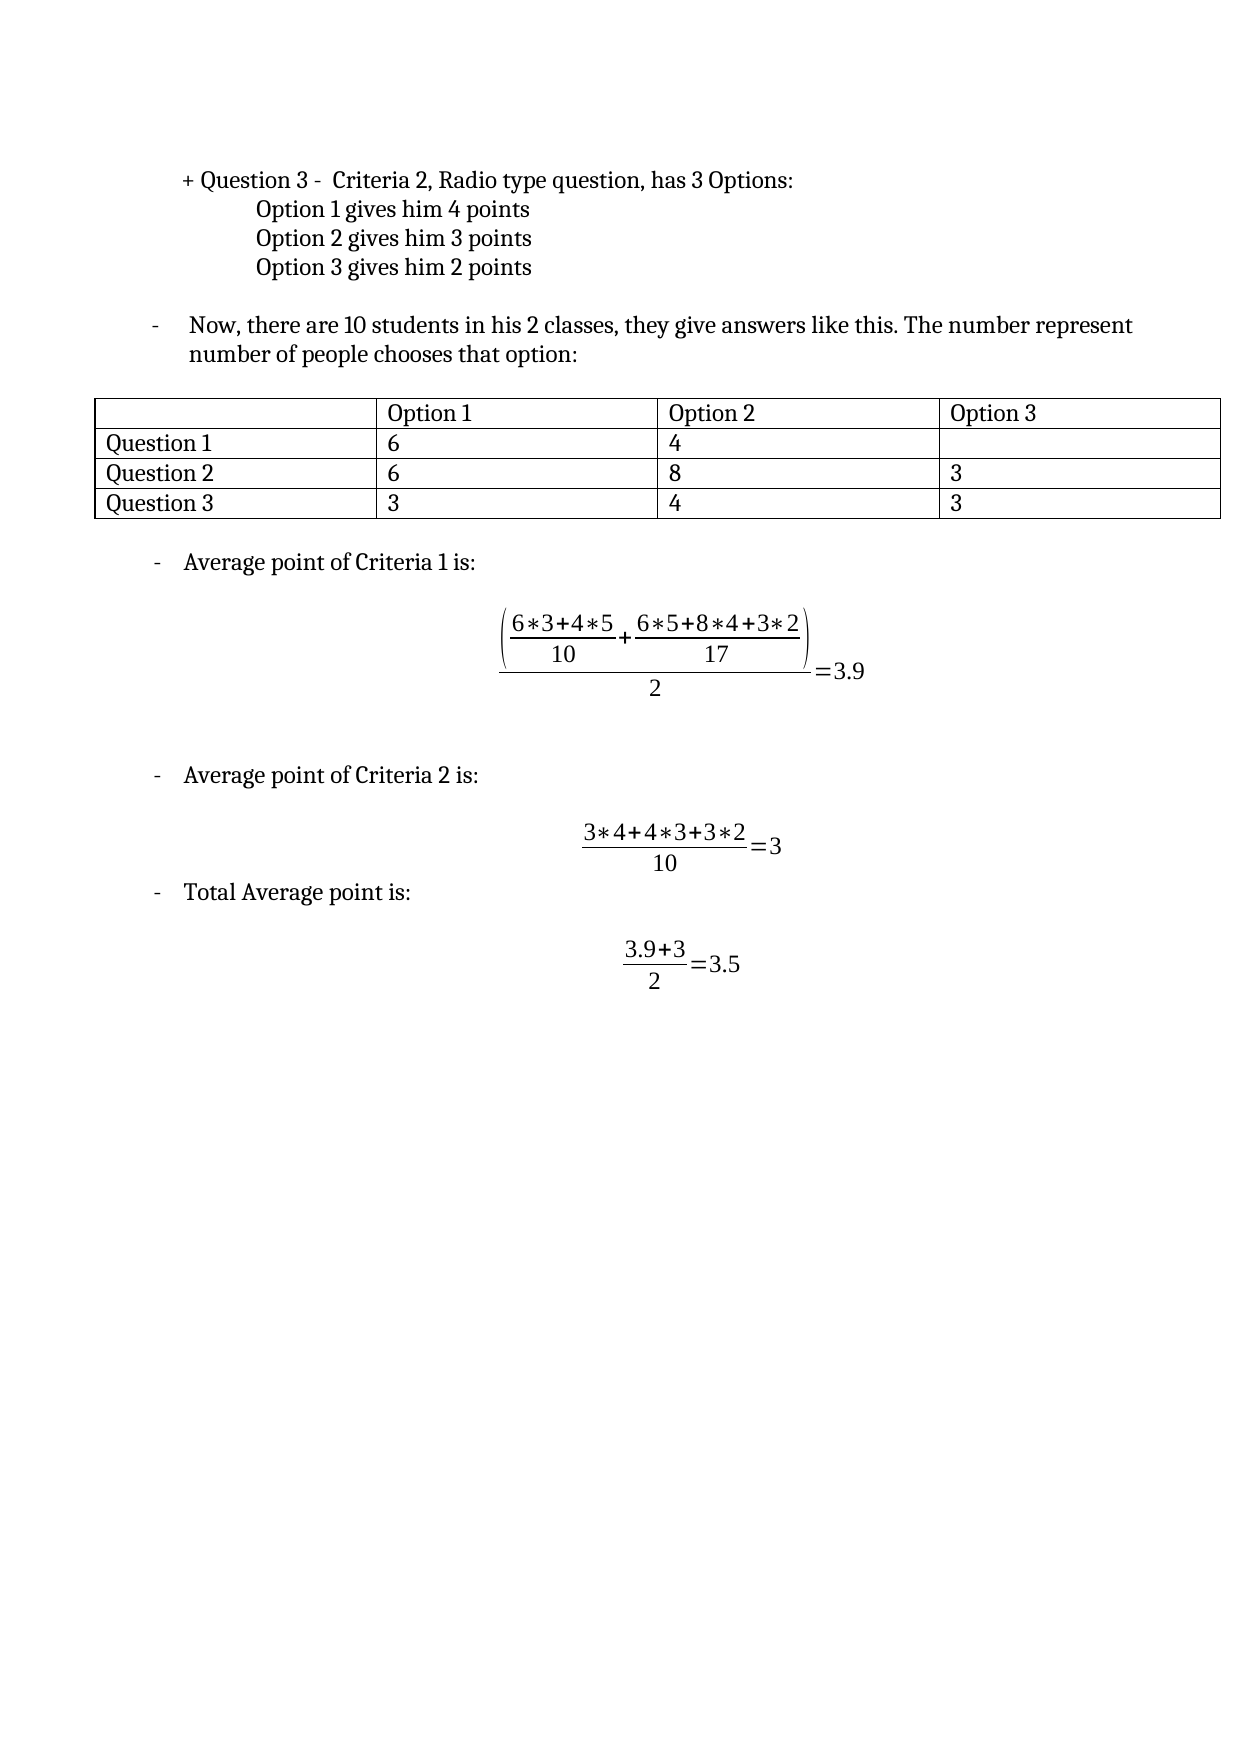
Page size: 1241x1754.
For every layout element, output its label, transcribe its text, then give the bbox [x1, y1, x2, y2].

text - Total Average point is: [106, 878, 1209, 907]
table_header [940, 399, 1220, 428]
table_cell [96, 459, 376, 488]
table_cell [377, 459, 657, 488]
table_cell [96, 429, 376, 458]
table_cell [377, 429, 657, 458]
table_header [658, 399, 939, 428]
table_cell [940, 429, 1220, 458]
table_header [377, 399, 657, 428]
text Option 1 gives him 4 points [181, 195, 1209, 224]
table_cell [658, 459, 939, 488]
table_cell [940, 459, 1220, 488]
text - Average point of Criteria 1 is: [106, 548, 1209, 577]
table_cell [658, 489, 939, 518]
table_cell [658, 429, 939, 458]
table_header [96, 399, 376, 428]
list Now, there are 10 students in his 2 classes, they give answers like this. The number represent number of people chooses that option: [151, 311, 1209, 369]
text + Question 3 - Criteria 2, Radio type question, has 3 Options: [106, 166, 1209, 195]
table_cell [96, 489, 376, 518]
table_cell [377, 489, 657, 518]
text - Average point of Criteria 2 is: [106, 761, 1209, 789]
text Option 2 gives him 3 points [106, 224, 1209, 253]
text Option 3 gives him 2 points [106, 253, 1209, 282]
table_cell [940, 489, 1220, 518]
